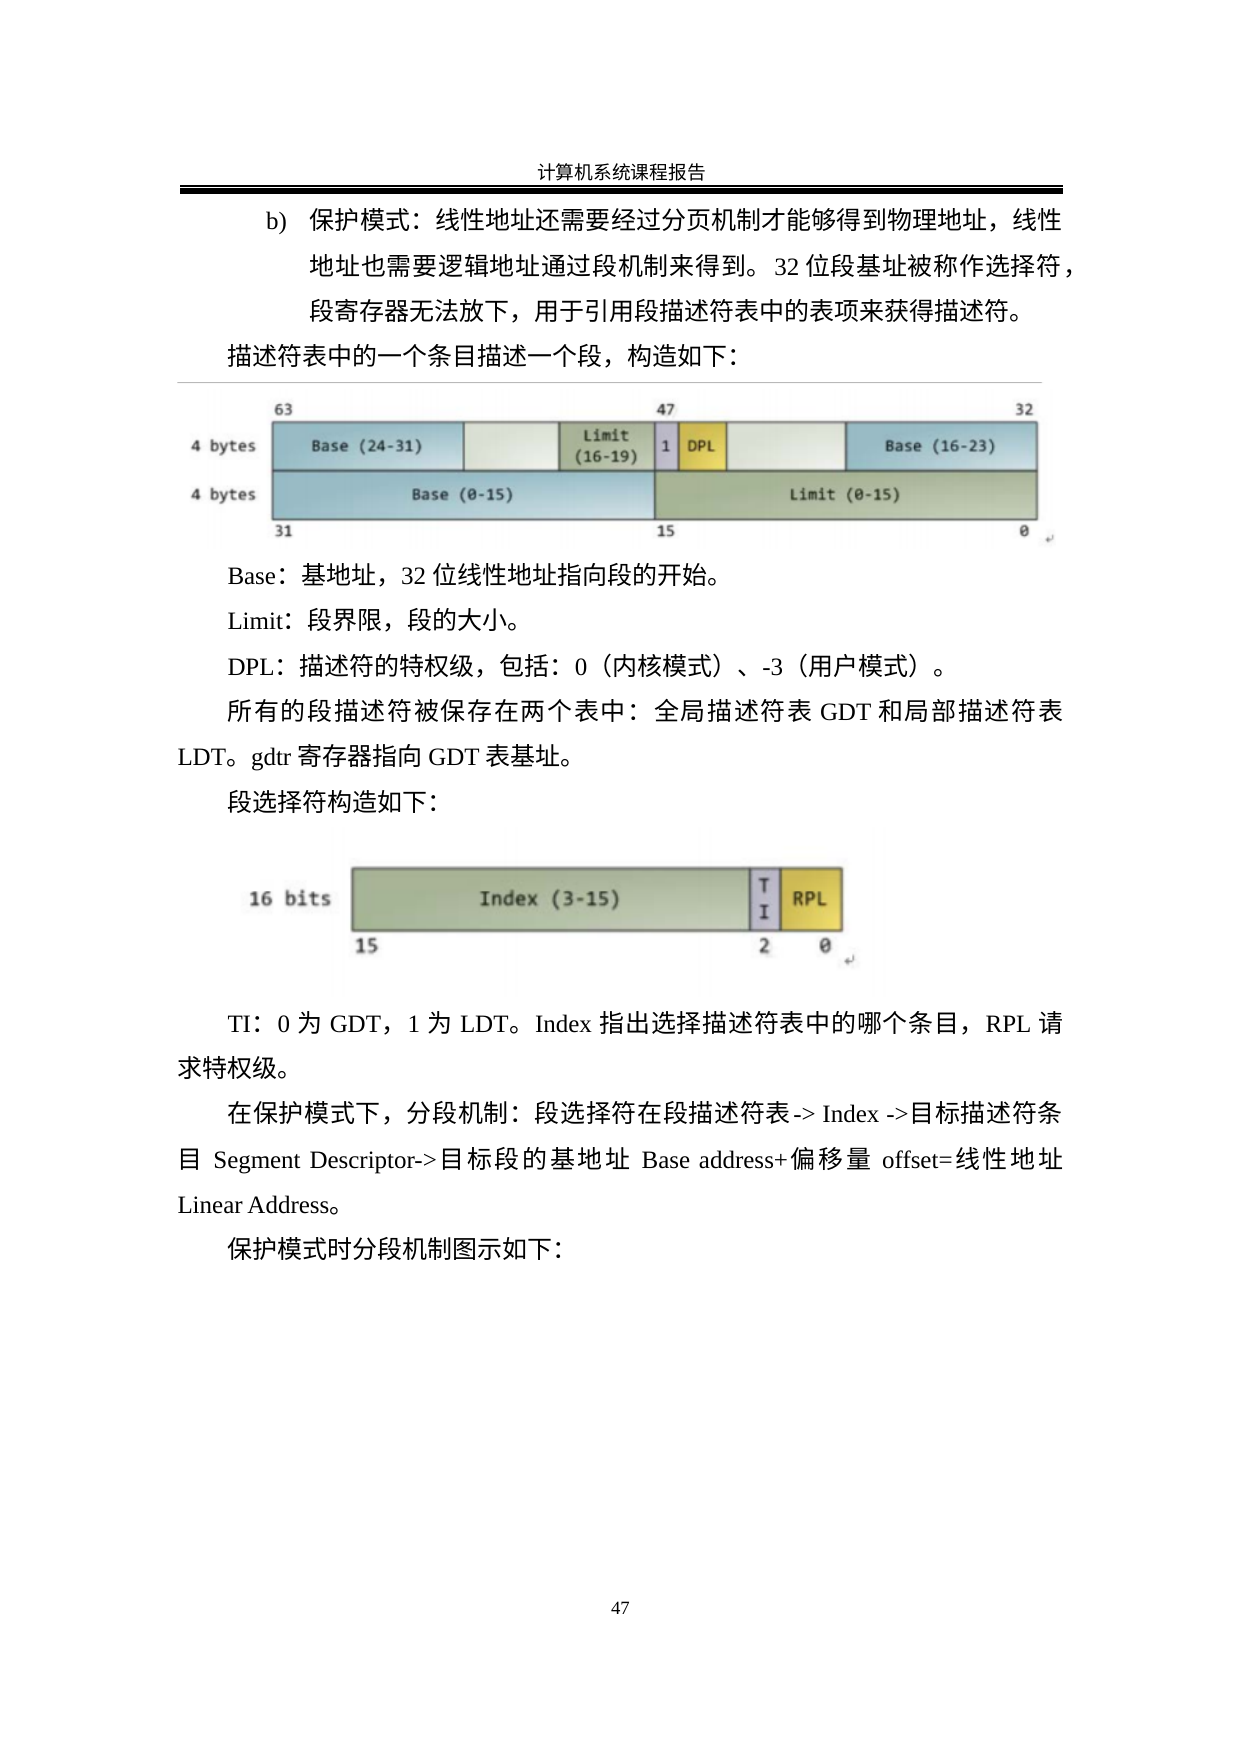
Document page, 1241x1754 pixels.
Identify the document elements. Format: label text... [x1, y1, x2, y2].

text Limit：段界限，段的大小。 [177, 601, 1063, 637]
picture [227, 827, 898, 997]
text 在保护模式下，分段机制：段选择符在段描述符表-> Index ->目标描述符条目 Segment Descriptor->目标段的基地址 Base address+偏移量 offset=线性地址 Linear Address。 [177, 1094, 1063, 1221]
text 保护模式时分段机制图示如下： [177, 1230, 1063, 1266]
list 保护模式：线性地址还需要经过分页机制才能够得到物理地址，线性地址也需要逻辑地址通过段机制来得到。32位段基址被称作选择符，段寄存器无法放下，用于引用段描述符表中的表项来获得描述符。 [266, 201, 1063, 328]
text Base：基地址，32 位线性地址指向段的开始。 [177, 556, 1063, 592]
text 描述符表中的一个条目描述一个段，构造如下： [177, 337, 1063, 373]
text 段选择符构造如下： [177, 782, 1063, 818]
text 所有的段描述符被保存在两个表中：全局描述符表GDT和局部描述符表LDT。gdtr 寄存器指向 GDT 表基址。 [177, 691, 1063, 773]
text TI：0 为 GDT，1 为 LDT。Index 指出选择描述符表中的哪个条目，RPL 请求特权级。 [177, 1003, 1063, 1085]
text DPL：描述符的特权级，包括：0（内核模式）、-3（用户模式）。 [177, 646, 1063, 682]
picture [177, 382, 1056, 549]
